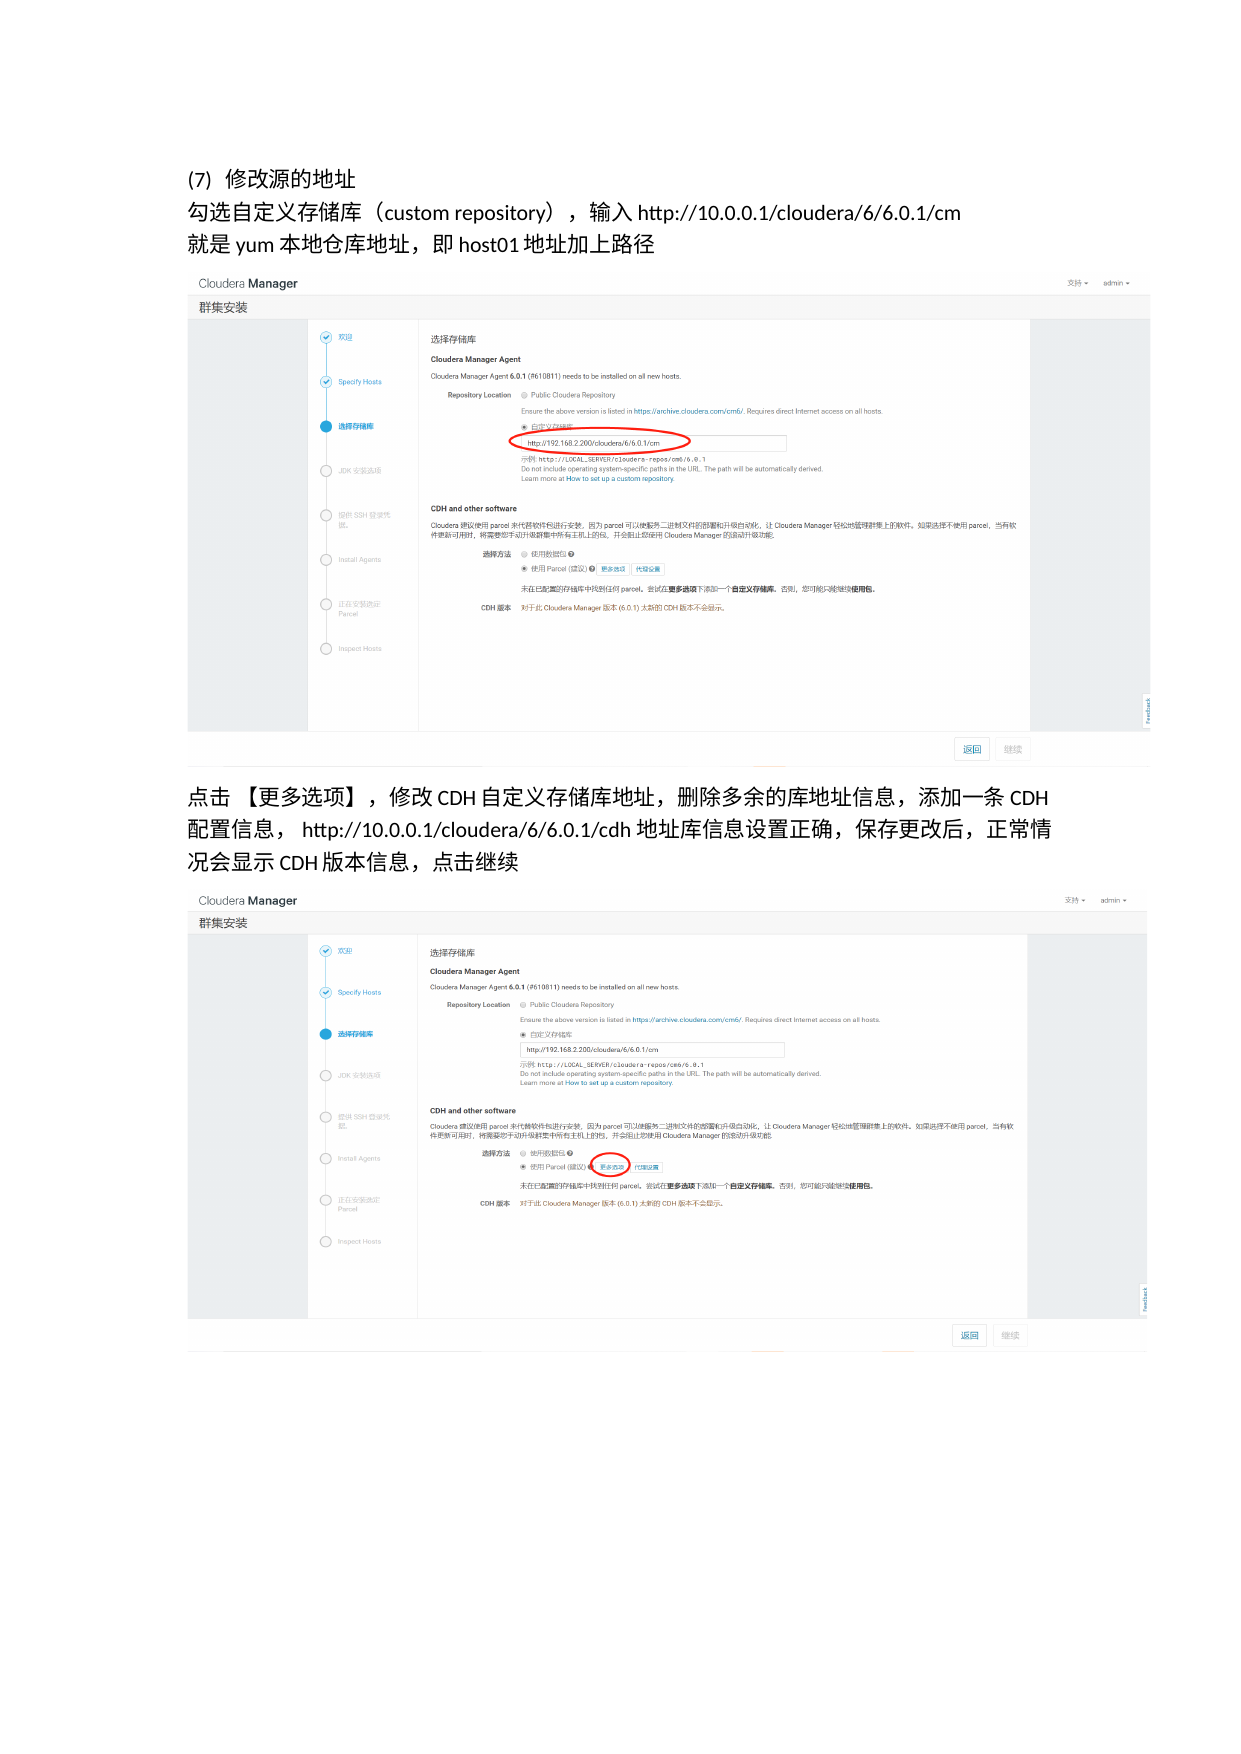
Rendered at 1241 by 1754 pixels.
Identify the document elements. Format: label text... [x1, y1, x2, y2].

list 修改源的地址 [187, 162, 1053, 194]
picture [187, 272, 1151, 767]
text 就是yum本地仓库地址，即host01地址加上路径 [187, 227, 1053, 259]
text 勾选自定义存储库（custom repository），输入http://10.0.0.1/cloudera/6/6.0.1/cm [187, 194, 1053, 227]
picture [187, 889, 1148, 1352]
text 点击 【更多选项】，修改CDH自定义存储库地址，删除多余的库地址信息，添加一条CDH配置信息， http://10.0.0.1/cloudera/6/6.0.1/cdh 地址库信息设置正确，保存更改后，正常情况会显示CDH版本信息，点击继续 [187, 779, 1053, 877]
